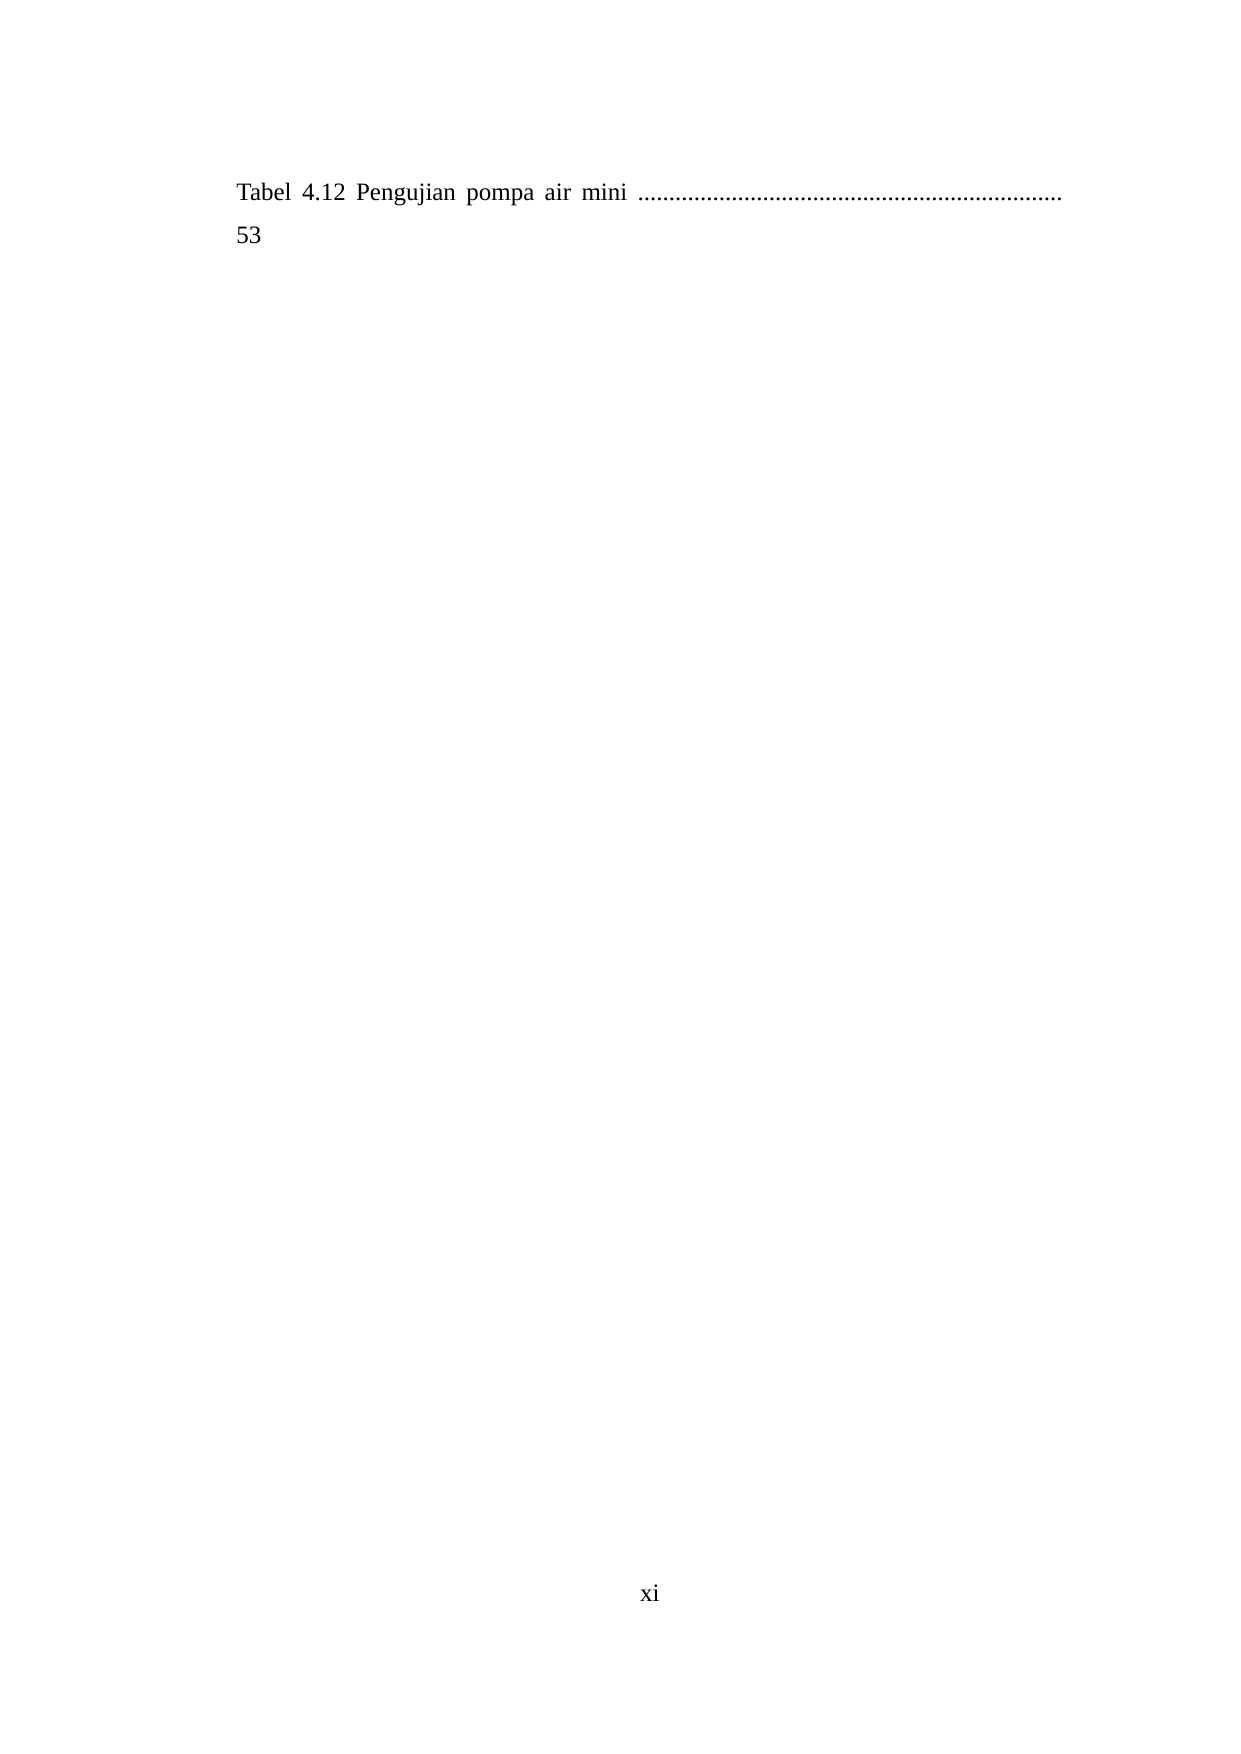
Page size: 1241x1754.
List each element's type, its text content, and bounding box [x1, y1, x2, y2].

text Tabel 4.12 Pengujian pompa air mini .................................................................... 53 [236, 177, 1063, 249]
